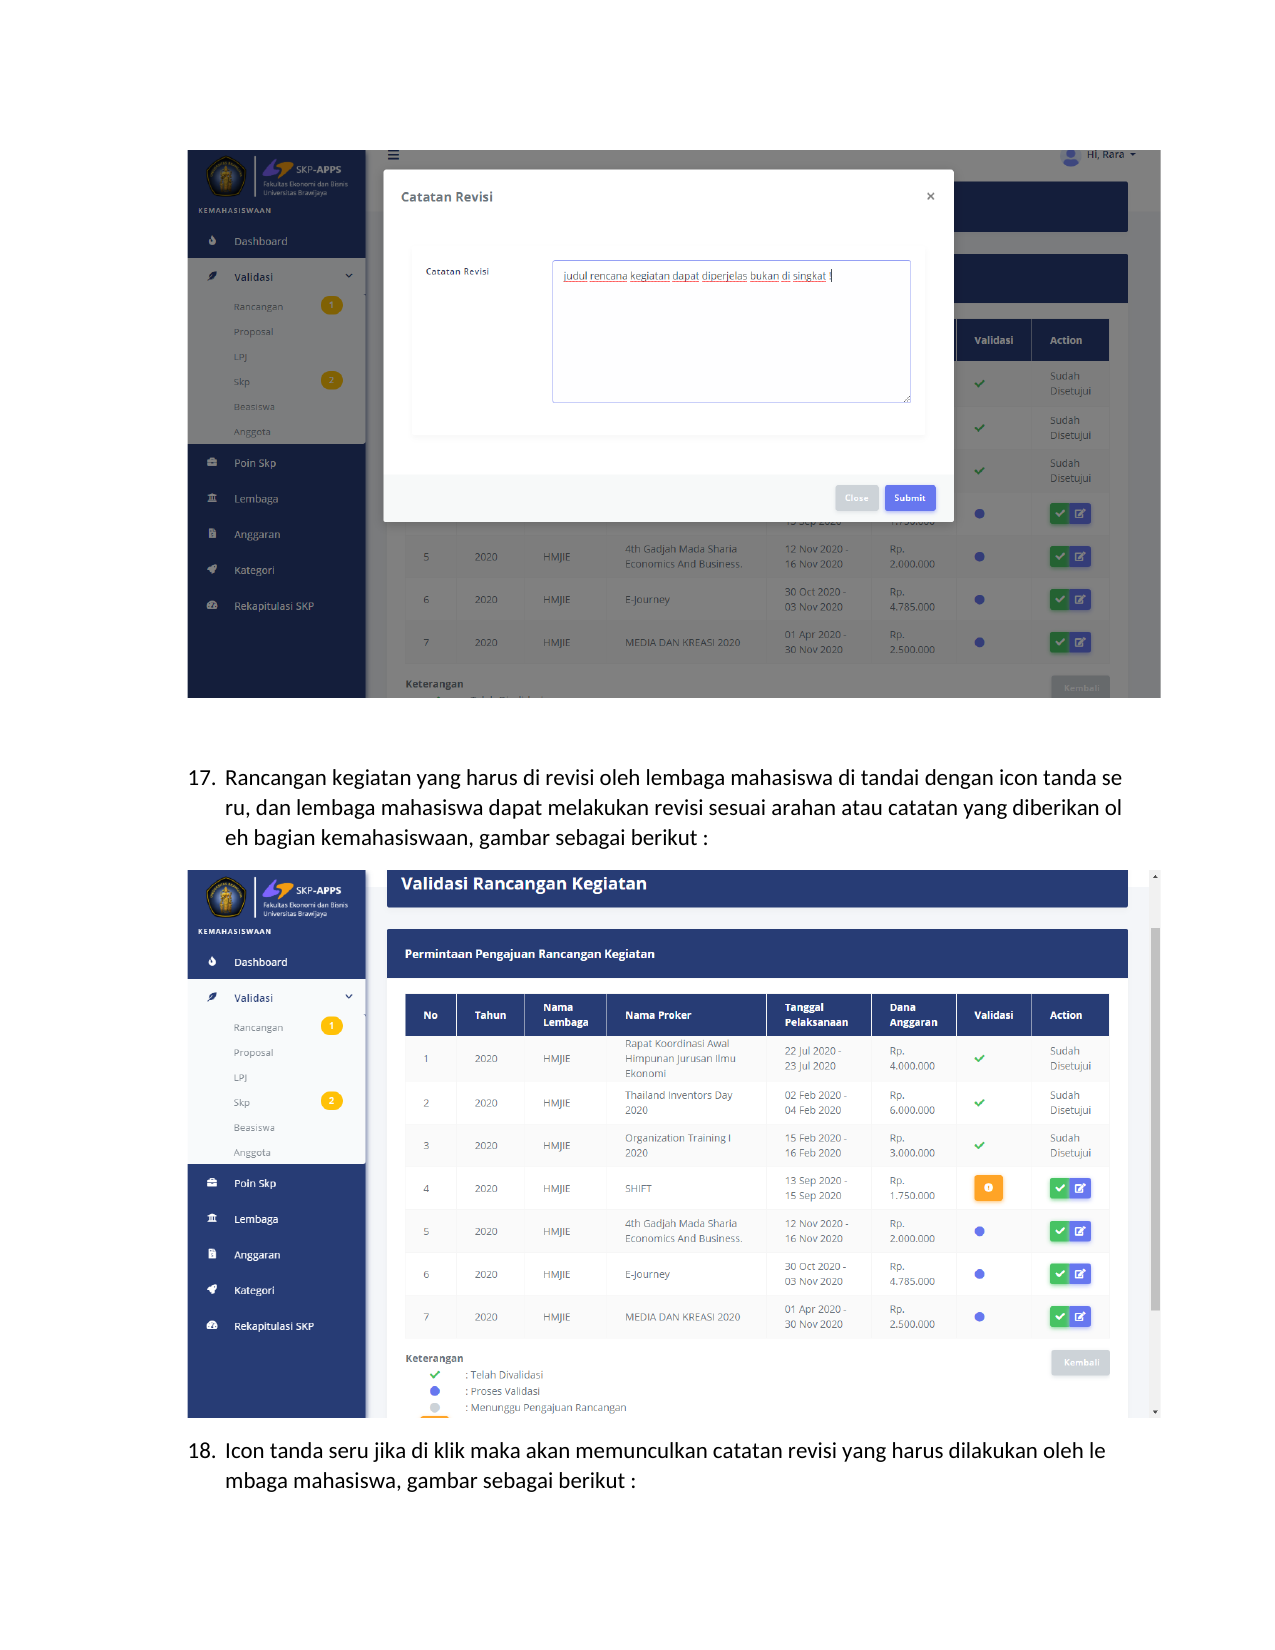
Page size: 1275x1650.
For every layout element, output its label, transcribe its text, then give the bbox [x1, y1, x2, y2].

picture [187, 150, 1161, 698]
list Icon tanda seru jika di klik maka akan memunculkan catatan revisi yang harus dilakukan oleh lembaga mahasiswa, gambar sebagai berikut : [187, 1436, 1125, 1494]
picture [187, 870, 1161, 1418]
list Rancangan kegiatan yang harus di revisi oleh lembaga mahasiswa di tandai dengan icon tanda seru, dan lembaga mahasiswa dapat melakukan revisi sesuai arahan atau catatan yang diberikan oleh bagian kemahasiswaan, gambar sebagai berikut : [187, 763, 1125, 851]
